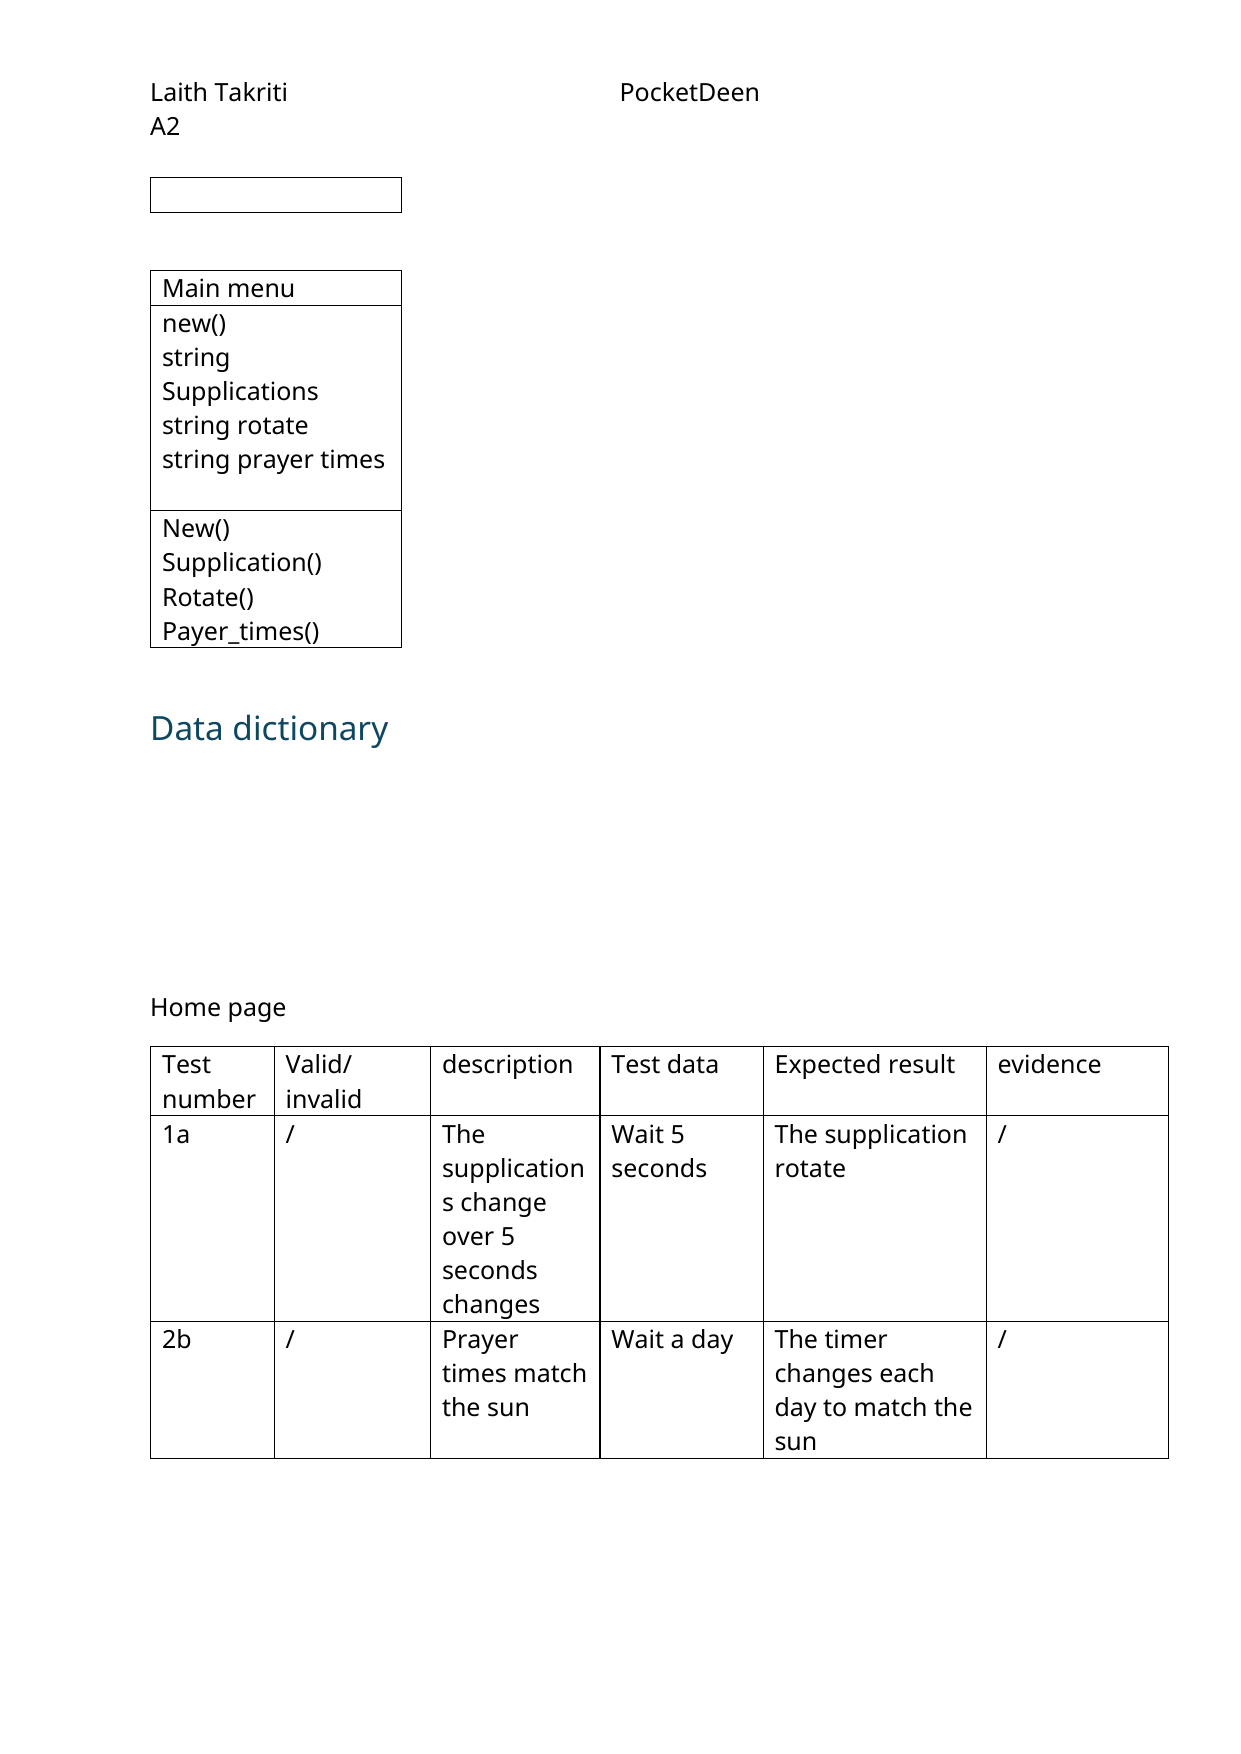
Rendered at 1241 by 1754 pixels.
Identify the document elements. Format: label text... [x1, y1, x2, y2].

table_header Test data [601, 1047, 763, 1115]
table_header evidence [987, 1047, 1168, 1115]
table_cell New() Supplication() Rotate() Payer_times() [151, 511, 401, 647]
text Home page [150, 990, 1090, 1024]
table_cell Wait 5 seconds [601, 1116, 763, 1321]
table_cell / [987, 1322, 1168, 1458]
table_header Valid/invalid [275, 1047, 430, 1115]
subtitle Data dictionary [150, 704, 1090, 750]
table_cell The supplications change over 5 seconds changes [431, 1116, 599, 1321]
table_cell / [275, 1116, 430, 1321]
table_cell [151, 178, 401, 212]
table_cell The timer changes each day to match the sun [764, 1322, 986, 1458]
table_cell Prayer times match the sun [431, 1322, 599, 1458]
table_cell Wait a day [601, 1322, 763, 1458]
table_cell / [987, 1116, 1168, 1321]
table_header Test number [151, 1047, 274, 1115]
table_cell The supplication rotate [764, 1116, 986, 1321]
table_cell 2b [151, 1322, 274, 1458]
table_cell 1a [151, 1116, 274, 1321]
table_cell / [275, 1322, 430, 1458]
table_cell new() string Supplications string rotate string prayer times [151, 306, 401, 510]
table_header Expected result [764, 1047, 986, 1115]
table_header description [431, 1047, 599, 1115]
table_header Main menu [151, 271, 401, 304]
